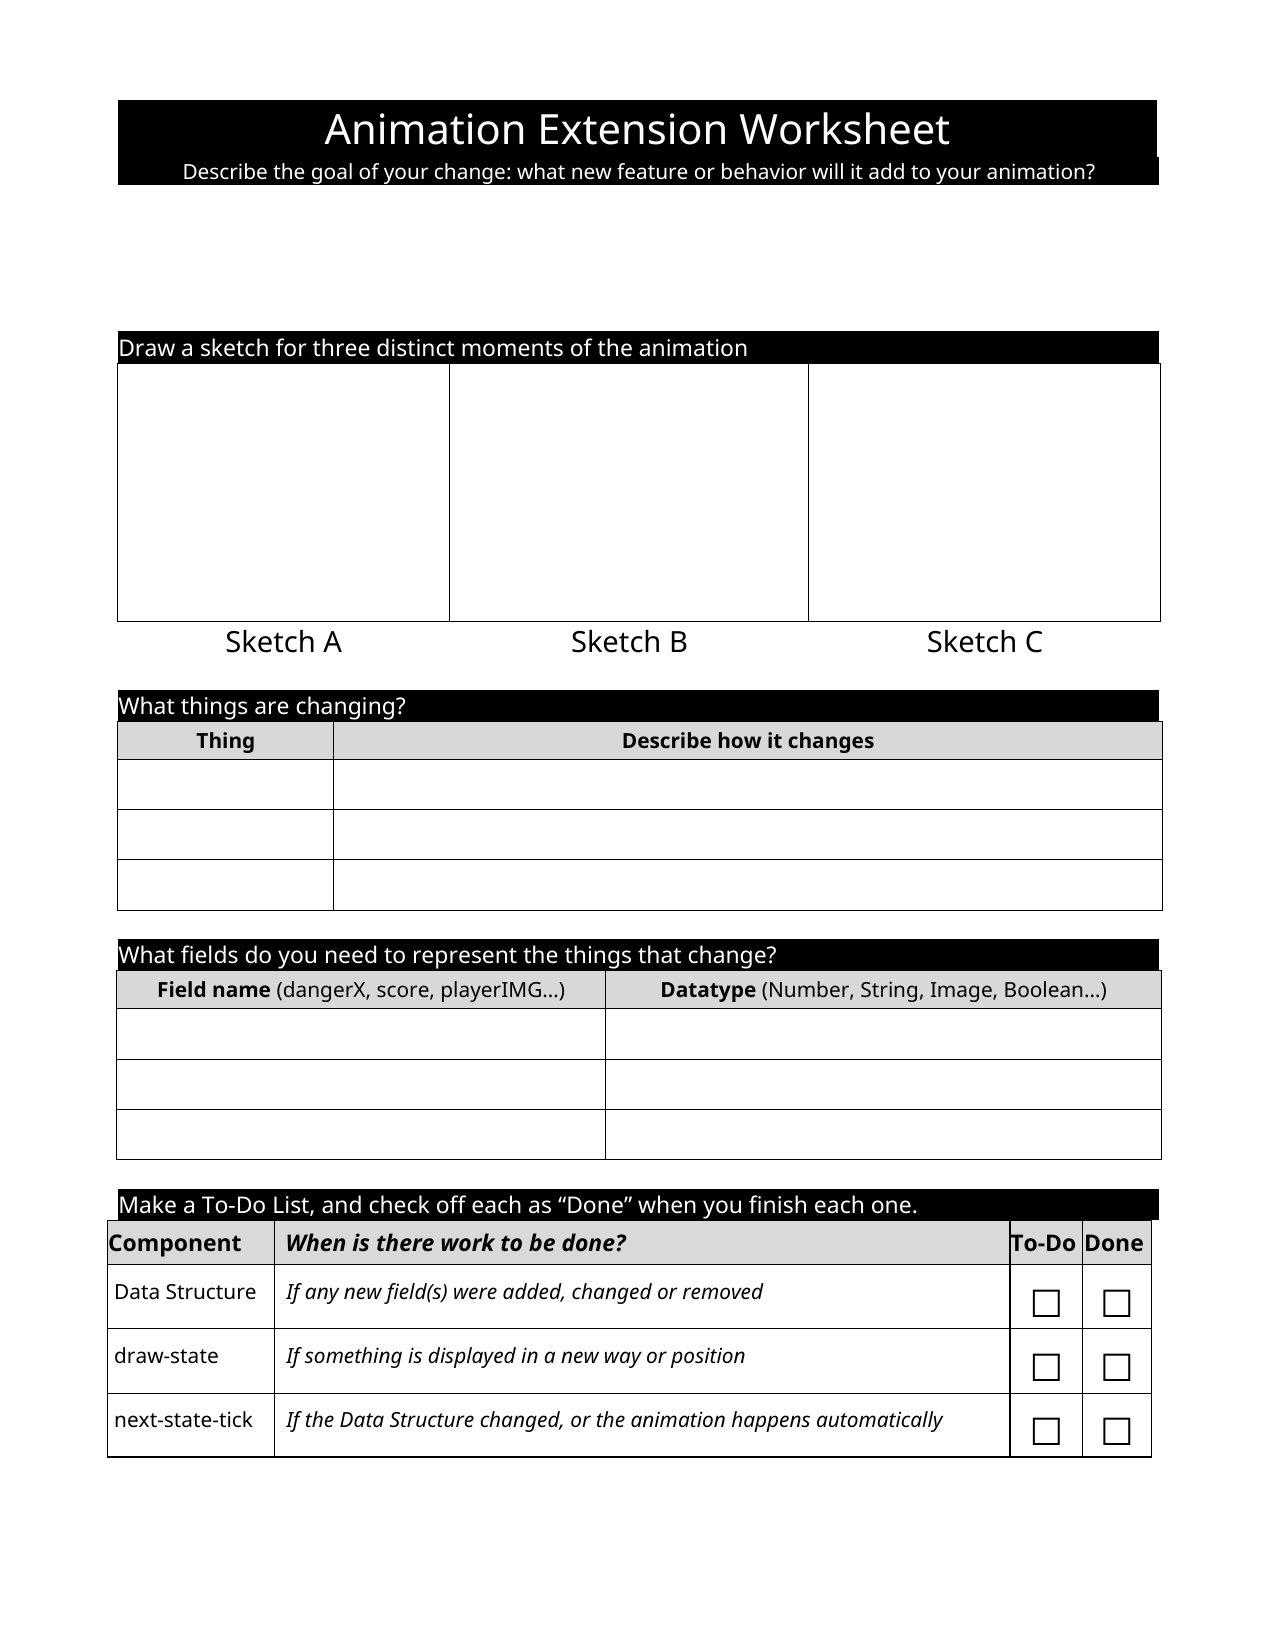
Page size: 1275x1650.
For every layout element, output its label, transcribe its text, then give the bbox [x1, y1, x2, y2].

table_header Field name (dangerX, score, playerIMG…) [117, 971, 605, 1008]
table_cell [606, 1110, 1161, 1159]
table_cell draw-state [108, 1329, 274, 1392]
subtitle Animation Extension Worksheet [118, 100, 1157, 157]
table_header Component [108, 1221, 274, 1264]
table_cell [606, 1060, 1161, 1109]
table_header Datatype (Number, String, Image, Boolean…) [606, 971, 1161, 1008]
table_cell Data Structure [108, 1265, 274, 1328]
table_cell [118, 860, 333, 910]
table_cell ☐ [1083, 1265, 1151, 1328]
table_cell [117, 1110, 605, 1159]
subtitle Draw a sketch for three distinct moments of the animation [118, 331, 1159, 363]
table_cell [334, 760, 1162, 809]
subtitle Describe the goal of your change: what new feature or behavior will it add to your animation? [118, 157, 1159, 185]
subtitle What things are changing? [118, 690, 1159, 721]
subtitle Make a To-Do List, and check off each as “Done” when you finish each one. [118, 1189, 1159, 1220]
table_cell [117, 1060, 605, 1109]
table_cell next-state-tick [108, 1394, 274, 1456]
table_header Done [1083, 1221, 1151, 1264]
table_header When is there work to be done? [275, 1221, 1009, 1264]
table_cell ☐ [1083, 1394, 1151, 1456]
table_cell Sketch C [809, 622, 1161, 661]
table_header [450, 364, 808, 621]
table_cell [117, 1009, 605, 1058]
table_header Thing [118, 722, 333, 759]
subtitle What fields do you need to represent the things that change? [118, 939, 1159, 970]
table_cell ☐ [1011, 1394, 1082, 1456]
table_cell If any new field(s) were added, changed or removed [275, 1265, 1009, 1328]
table_cell [334, 860, 1162, 910]
table_cell ☐ [1011, 1329, 1082, 1392]
table_cell Sketch B [450, 622, 809, 661]
table_header [809, 364, 1160, 621]
table_cell [118, 810, 333, 859]
table_cell ☐ [1083, 1329, 1151, 1392]
table_header Describe how it changes [334, 722, 1162, 759]
table_cell [118, 760, 333, 809]
table_cell [334, 810, 1162, 859]
table_header [118, 364, 449, 621]
table_cell ☐ [1011, 1265, 1082, 1328]
table_cell [606, 1009, 1161, 1058]
table_cell If the Data Structure changed, or the animation happens automatically [275, 1394, 1009, 1456]
table_header To-Do [1011, 1221, 1082, 1264]
table_cell Sketch A [118, 622, 449, 661]
table_cell If something is displayed in a new way or position [275, 1329, 1009, 1392]
